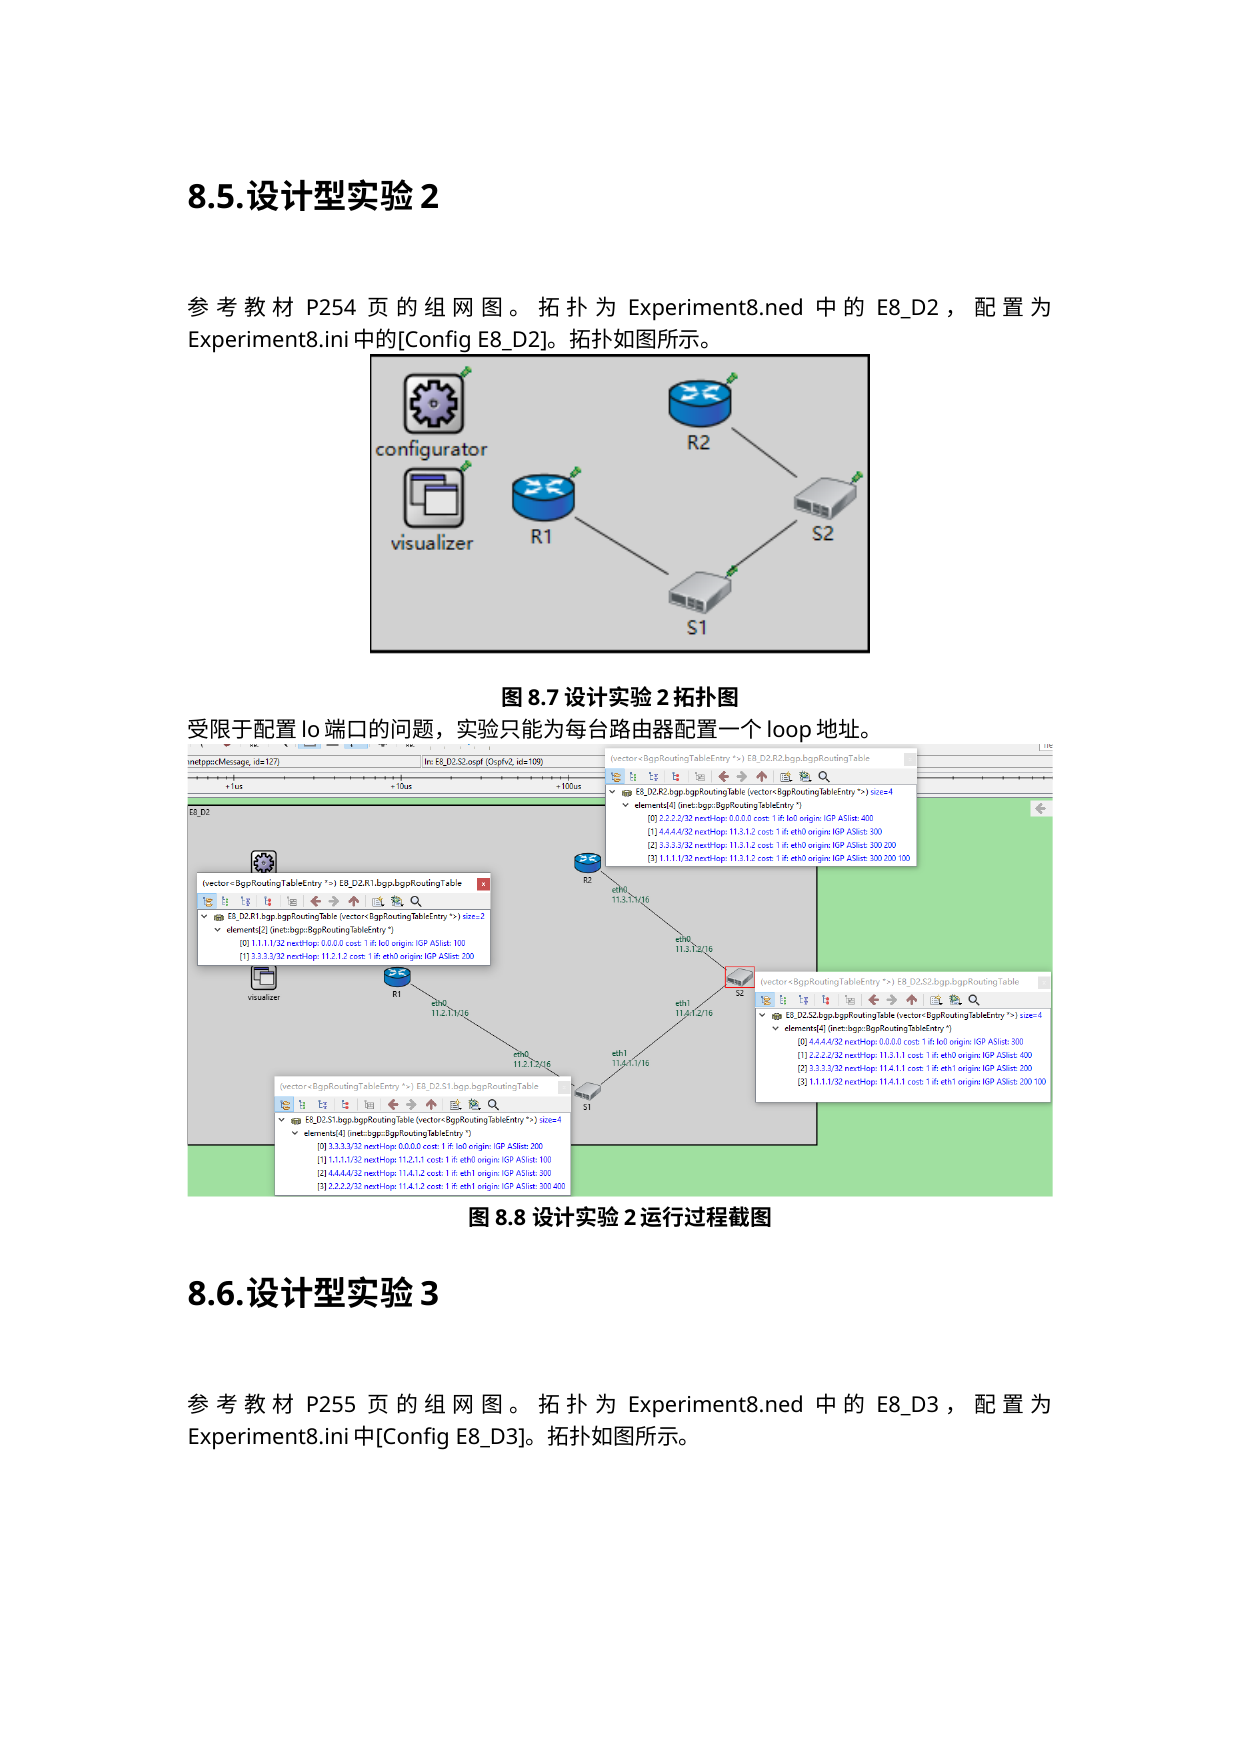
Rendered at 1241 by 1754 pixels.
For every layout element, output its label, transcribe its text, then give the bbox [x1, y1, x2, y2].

text 参考教材P255页的组网图。拓扑为Experiment8.ned中的E8_D3，配置为Experiment8.ini中[Config E8_D3]。拓扑如图所示。 [187, 1386, 1053, 1451]
text 图8.7 设计实验2拓扑图 [187, 679, 1053, 712]
picture [370, 354, 870, 655]
text 图8.8 设计实验2运行过程截图 [187, 1199, 1053, 1232]
text 参考教材P254页的组网图。拓扑为Experiment8.ned中的E8_D2，配置为Experiment8.ini中的[Config E8_D2]。拓扑如图所示。 [187, 289, 1053, 354]
text 受限于配置lo端口的问题，实验只能为每台路由器配置一个loop地址。 [187, 712, 1053, 744]
subtitle 设计型实验3 [187, 1259, 1053, 1324]
subtitle 设计型实验2 [187, 162, 1053, 227]
picture [187, 744, 1053, 1197]
